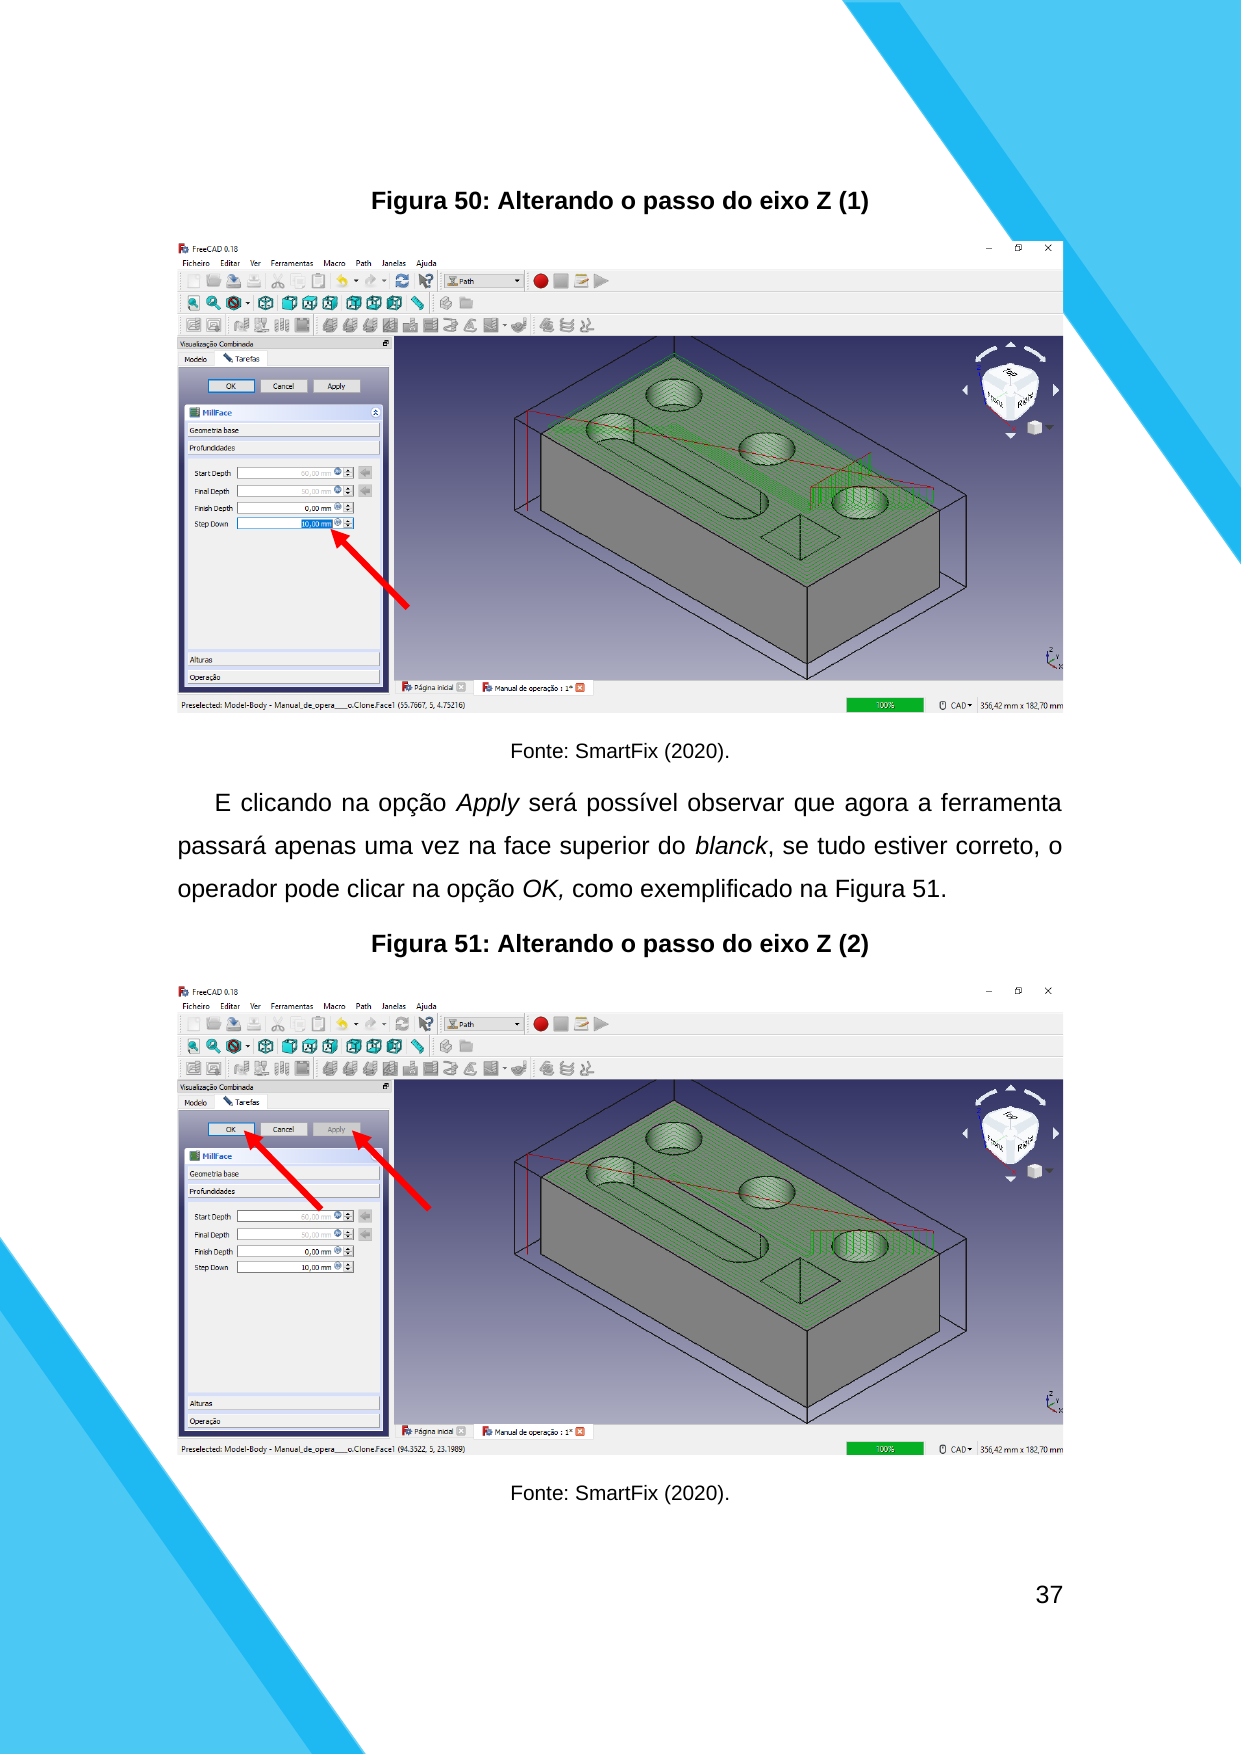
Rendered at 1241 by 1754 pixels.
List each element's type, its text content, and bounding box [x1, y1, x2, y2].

text Fonte: SmartFix (2020). [177, 739, 1063, 763]
picture [177, 985, 1064, 1455]
text Fonte: SmartFix (2020). [177, 1481, 1063, 1505]
text E clicando na opção Apply será possível observar que agora a ferramenta passará apenas uma vez na face superior do blanck, se tudo estiver correto, o operador pode clicar na opção OK, como exemplificado na Figura 51. [177, 787, 1063, 902]
picture [177, 241, 1064, 713]
